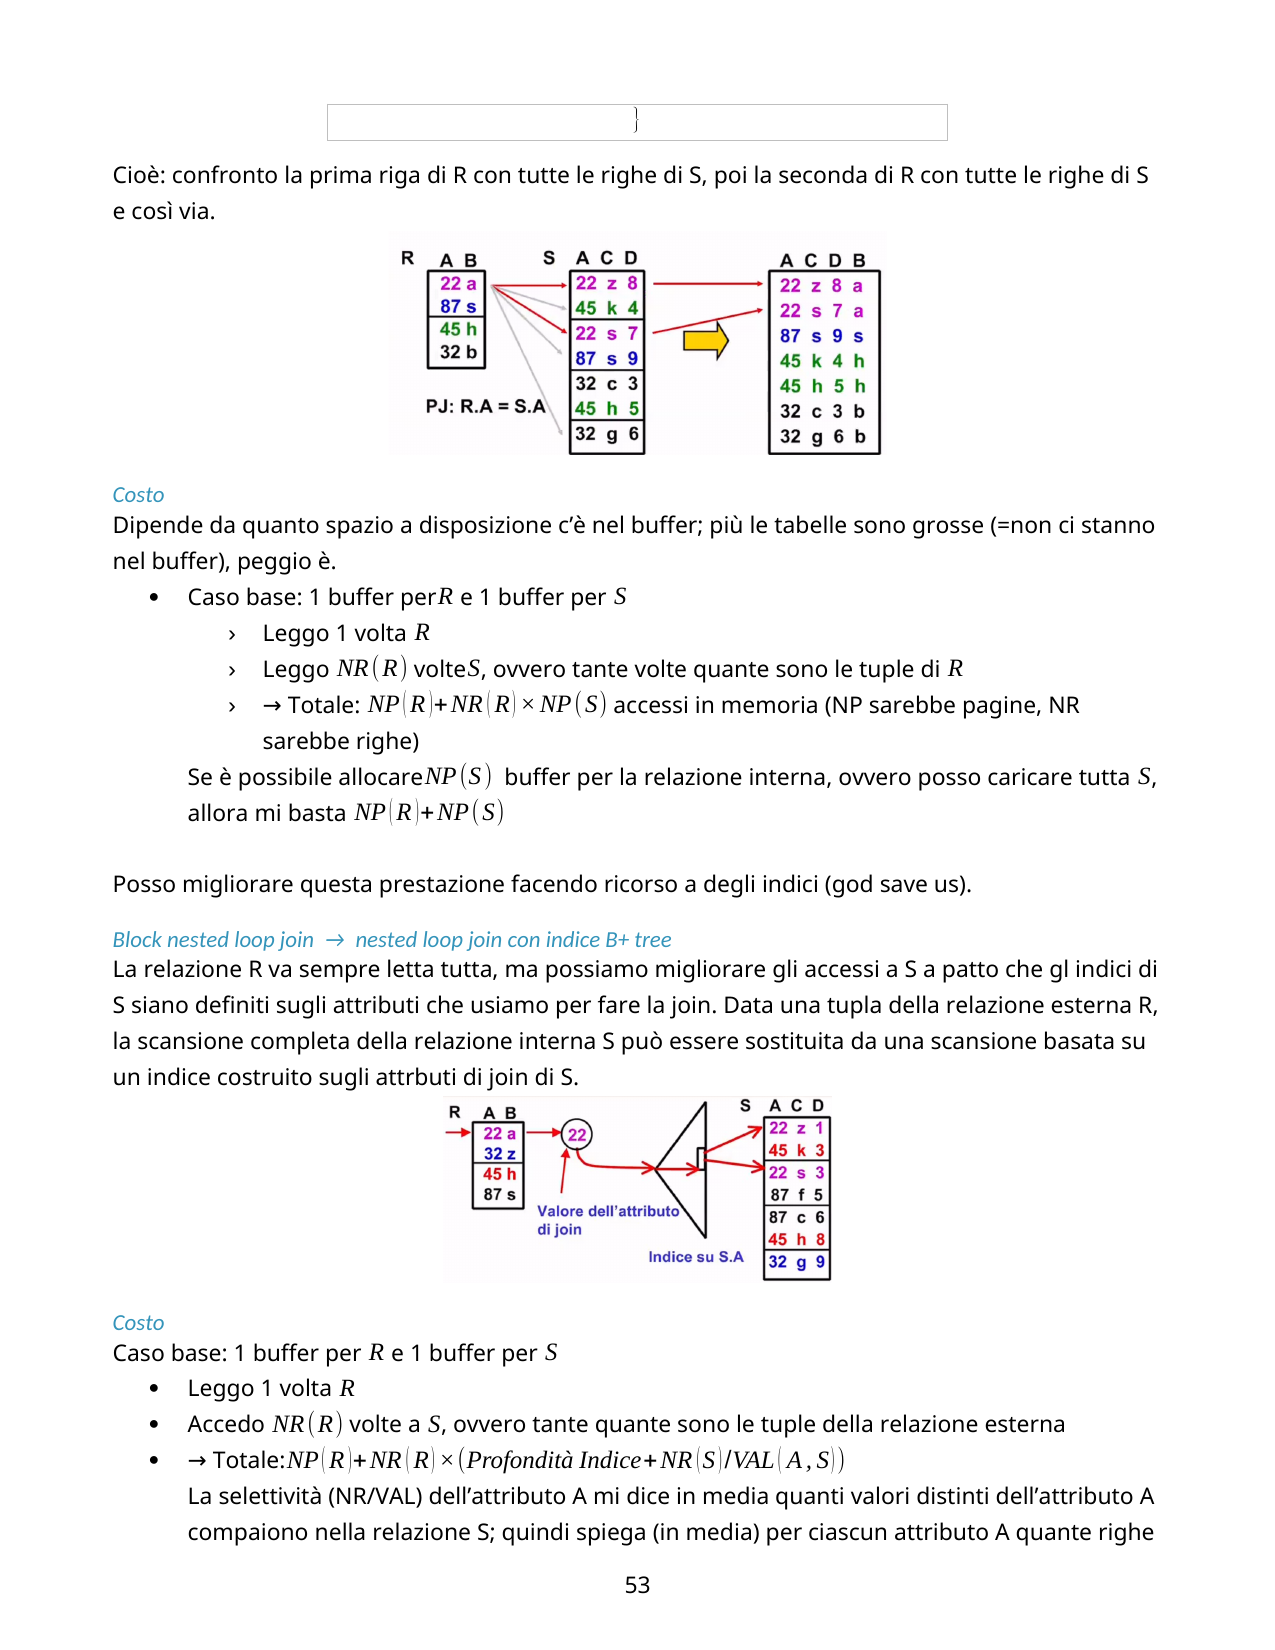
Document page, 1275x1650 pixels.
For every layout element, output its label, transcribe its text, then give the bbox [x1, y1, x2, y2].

picture [388, 231, 887, 455]
text Caso base: 1 buffer per e 1 buffer per [112, 1336, 1162, 1368]
list → Totale: accessi in memoria (NP sarebbe pagine, NR sarebbe righe) [225, 688, 1162, 756]
list Leggo volte, ovvero tante volte quante sono le tuple di [225, 652, 1162, 684]
list Caso base: 1 buffer per e 1 buffer per [150, 581, 1162, 612]
text Se è possibile allocare buffer per la relazione interna, ovvero posso caricare tutta , allora mi basta [187, 761, 1162, 828]
subtitle Block nested loop join → nested loop join con indice B+ tree [112, 925, 1162, 953]
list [150, 1444, 1162, 1547]
text Cioè: confronto la prima riga di R con tutte le righe di S, poi la seconda di R con tutte le righe di S e così via. [112, 159, 1162, 227]
text Posso migliorare questa prestazione facendo ricorso a degli indici (god save us). [112, 868, 1162, 899]
picture [443, 1096, 832, 1283]
list Leggo 1 volta [150, 1372, 1162, 1404]
text La relazione R va sempre letta tutta, ma possiamo migliorare gli accessi a S a patto che gl indici di S siano definiti sugli attributi che usiamo per fare la join. Data una tupla della relazione esterna R, la scansione completa della relazione interna S può essere sostituita da una scansione basata su un indice costruito sugli attrbuti di join di S. [112, 953, 1162, 1092]
text Dipende da quanto spazio a disposizione c’è nel buffer; più le tabelle sono grosse (=non ci stanno nel buffer), peggio è. [112, 509, 1162, 576]
list Leggo 1 volta [225, 616, 1162, 648]
table_header [328, 105, 947, 139]
list Accedo volte a , ovvero tante quante sono le tuple della relazione esterna [150, 1408, 1162, 1439]
subtitle Costo [112, 481, 1162, 509]
subtitle Costo [112, 1308, 1162, 1336]
